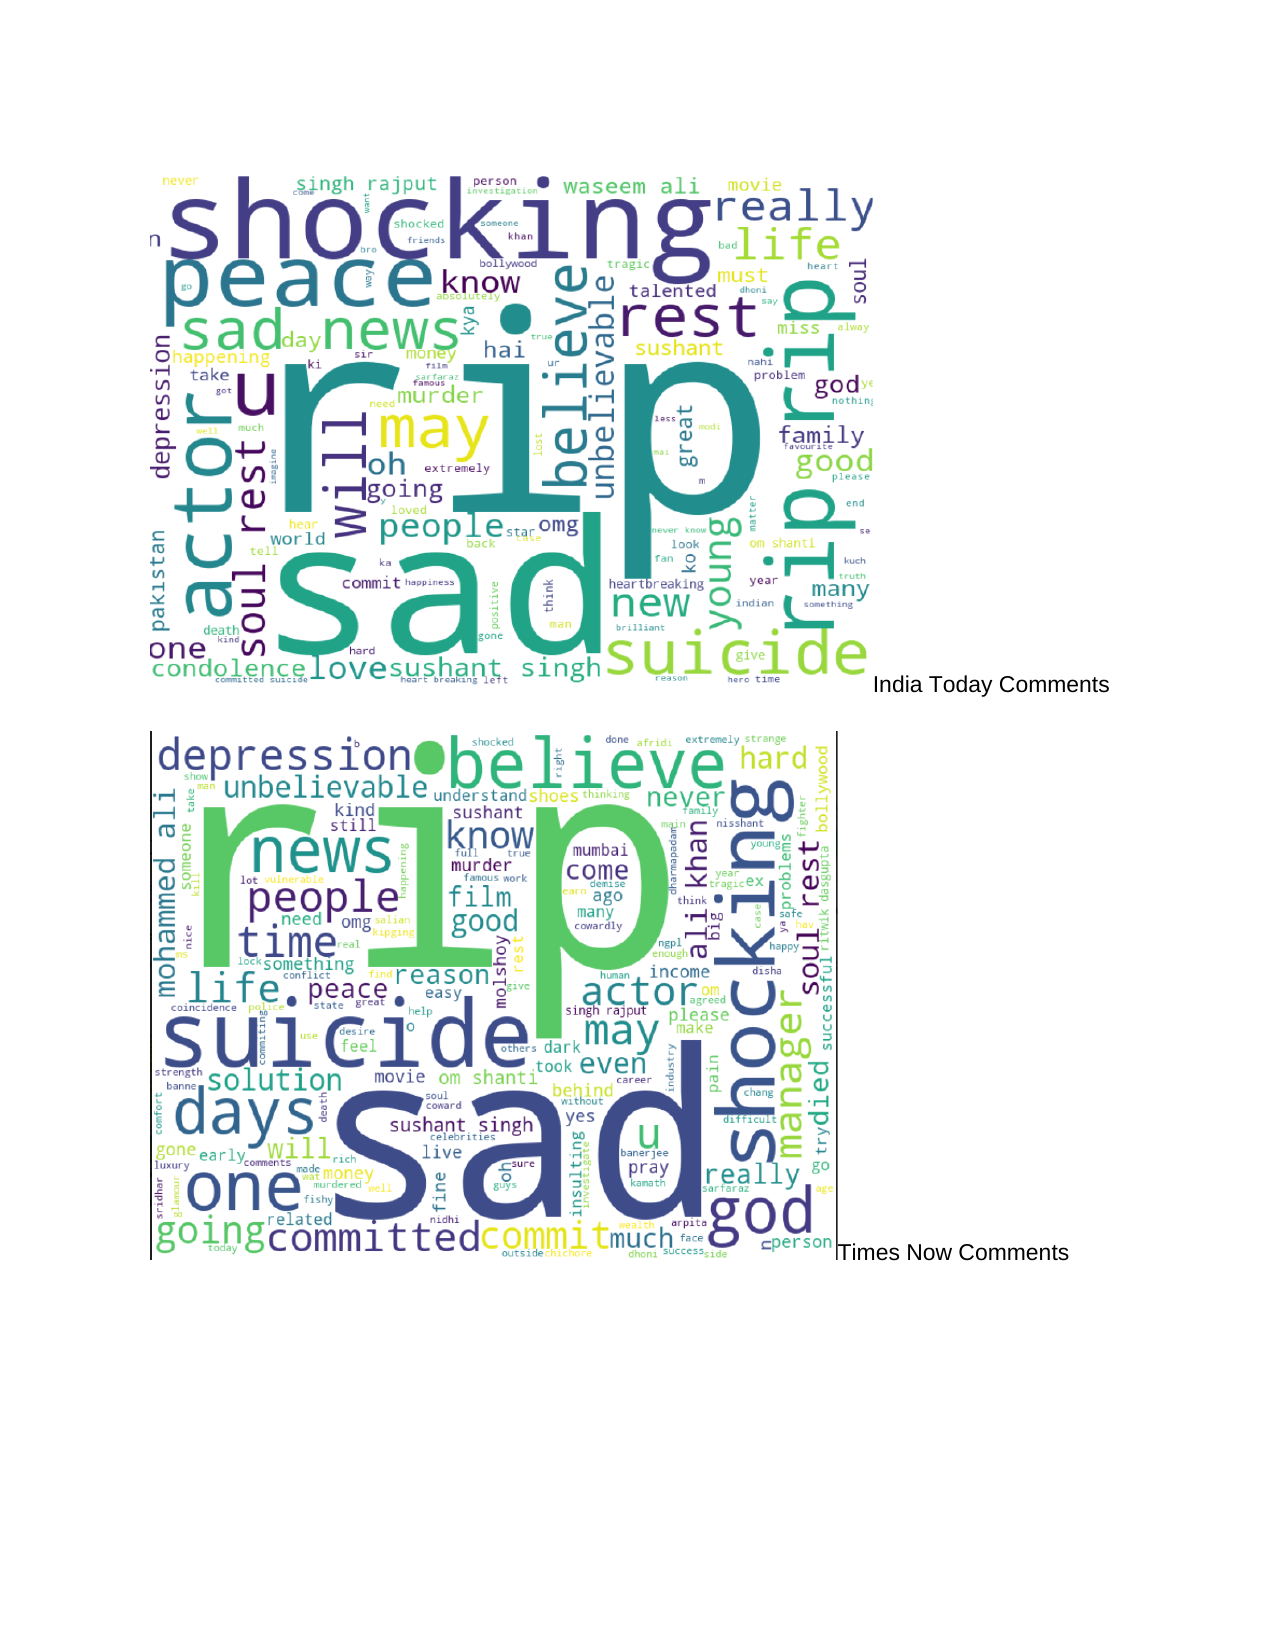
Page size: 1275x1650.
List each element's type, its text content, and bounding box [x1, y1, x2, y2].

picture [150, 731, 838, 1260]
picture [150, 150, 873, 693]
